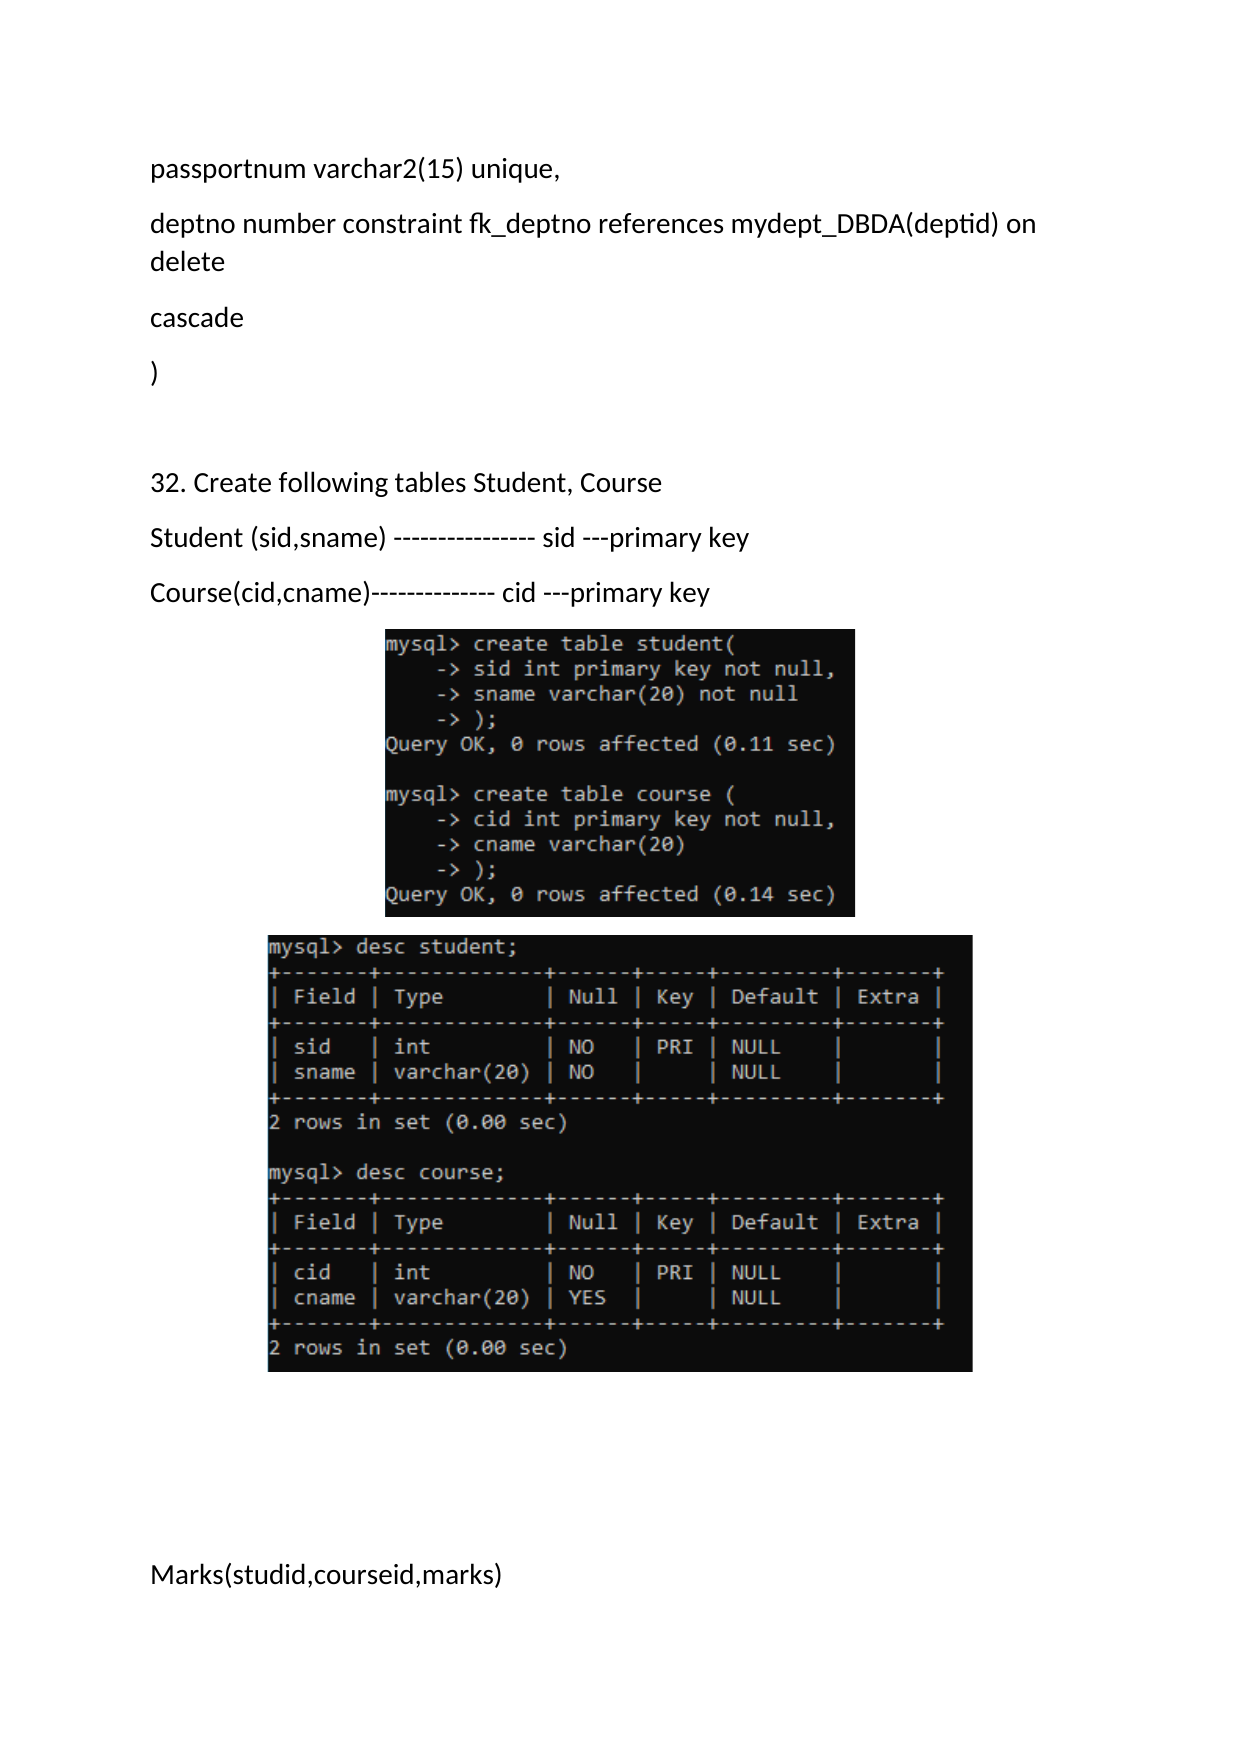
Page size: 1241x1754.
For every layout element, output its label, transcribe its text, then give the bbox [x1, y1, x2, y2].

text ) [150, 354, 1090, 389]
text passportnum varchar2(15) unique, [150, 150, 1090, 186]
text cascade [150, 299, 1090, 334]
text deptno number constraint fk_deptno references mydept_DBDA(deptid) on delete [150, 205, 1090, 279]
text Student (sid,sname) ---------------- sid ---primary key [150, 519, 1090, 555]
picture [385, 629, 856, 917]
text Course(cid,cname)-------------- cid ---primary key [150, 574, 1090, 610]
text 32. Create following tables Student, Course [150, 464, 1090, 499]
text Marks(studid,courseid,marks) [150, 1556, 1090, 1591]
picture [267, 935, 973, 1372]
